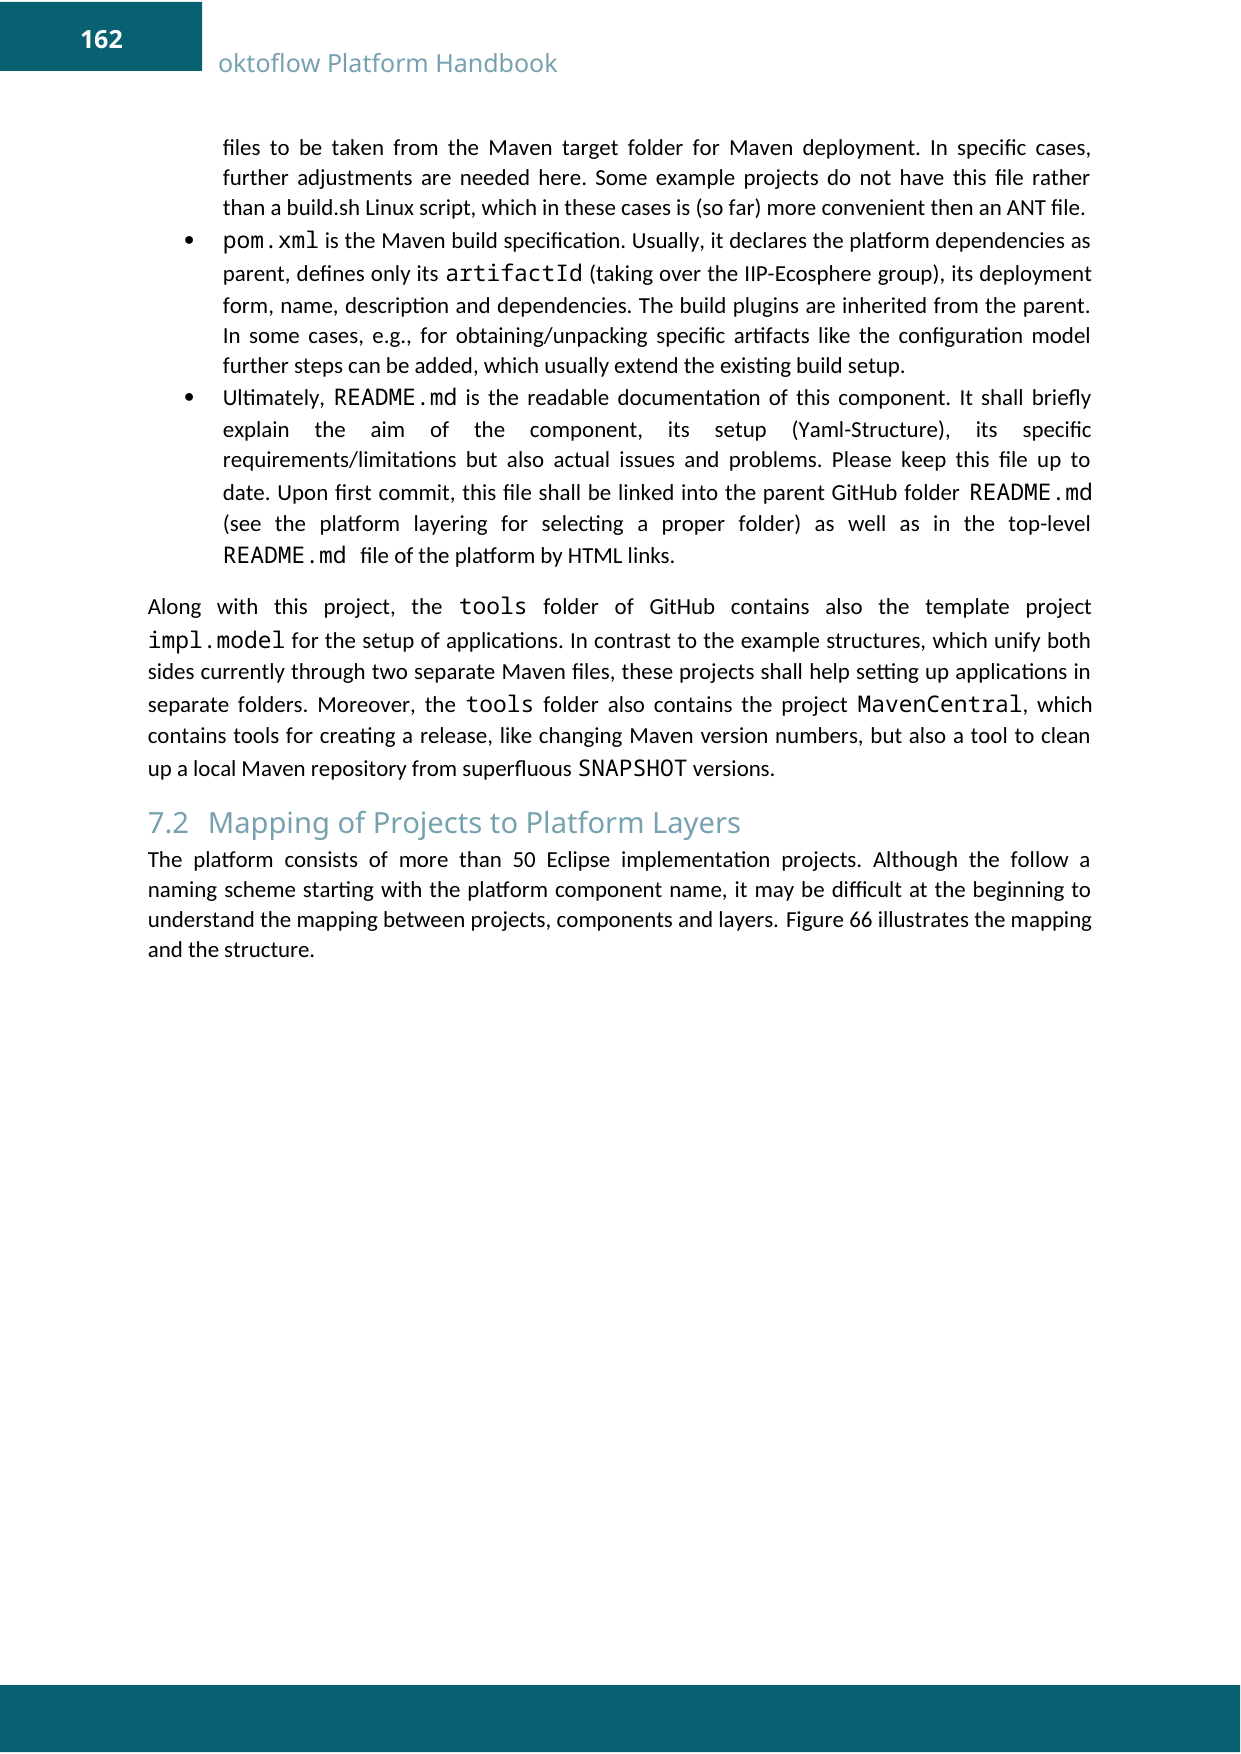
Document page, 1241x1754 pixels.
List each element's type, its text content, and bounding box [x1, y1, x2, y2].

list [185, 133, 1093, 221]
subtitle Mapping of Projects to Platform Layers [148, 802, 1093, 842]
text The platform consists of more than 50 Eclipse implementation projects. Although the follow a naming scheme starting with the platform component name, it may be difficult at the beginning to understand the mapping between projects, components and layers. Figure 66 illustrates the mapping and the structure. [148, 845, 1093, 963]
list Ultimately, README.md is the readable documentation of this component. It shall briefly explain the aim of the component, its setup (Yaml-Structure), its specific requirements/limitations but also actual issues and problems. Please keep this file up to date. Upon first commit, this file shall be linked into the parent GitHub folder README.md (see the platform layering for selecting a proper folder) as well as in the top-level README.md file of the platform by HTML links. [185, 381, 1093, 571]
list pom.xml is the Maven build specification. Usually, it declares the platform dependencies as parent, defines only its artifactId (taking over the IIP-Ecosphere group), its deployment form, name, description and dependencies. The build plugins are inherited from the parent. In some cases, e.g., for obtaining/unpacking specific artifacts like the configuration model further steps can be added, which usually extend the existing build setup. [185, 223, 1093, 379]
text Along with this project, the tools folder of GitHub contains also the template project impl.model for the setup of applications. In contrast to the example structures, which unify both sides currently through two separate Maven files, these projects shall help setting up applications in separate folders. Moreover, the tools folder also contains the project MavenCentral, which contains tools for creating a release, like changing Maven version numbers, but also a tool to clean up a local Maven repository from superfluous SNAPSHOT versions. [148, 590, 1093, 783]
